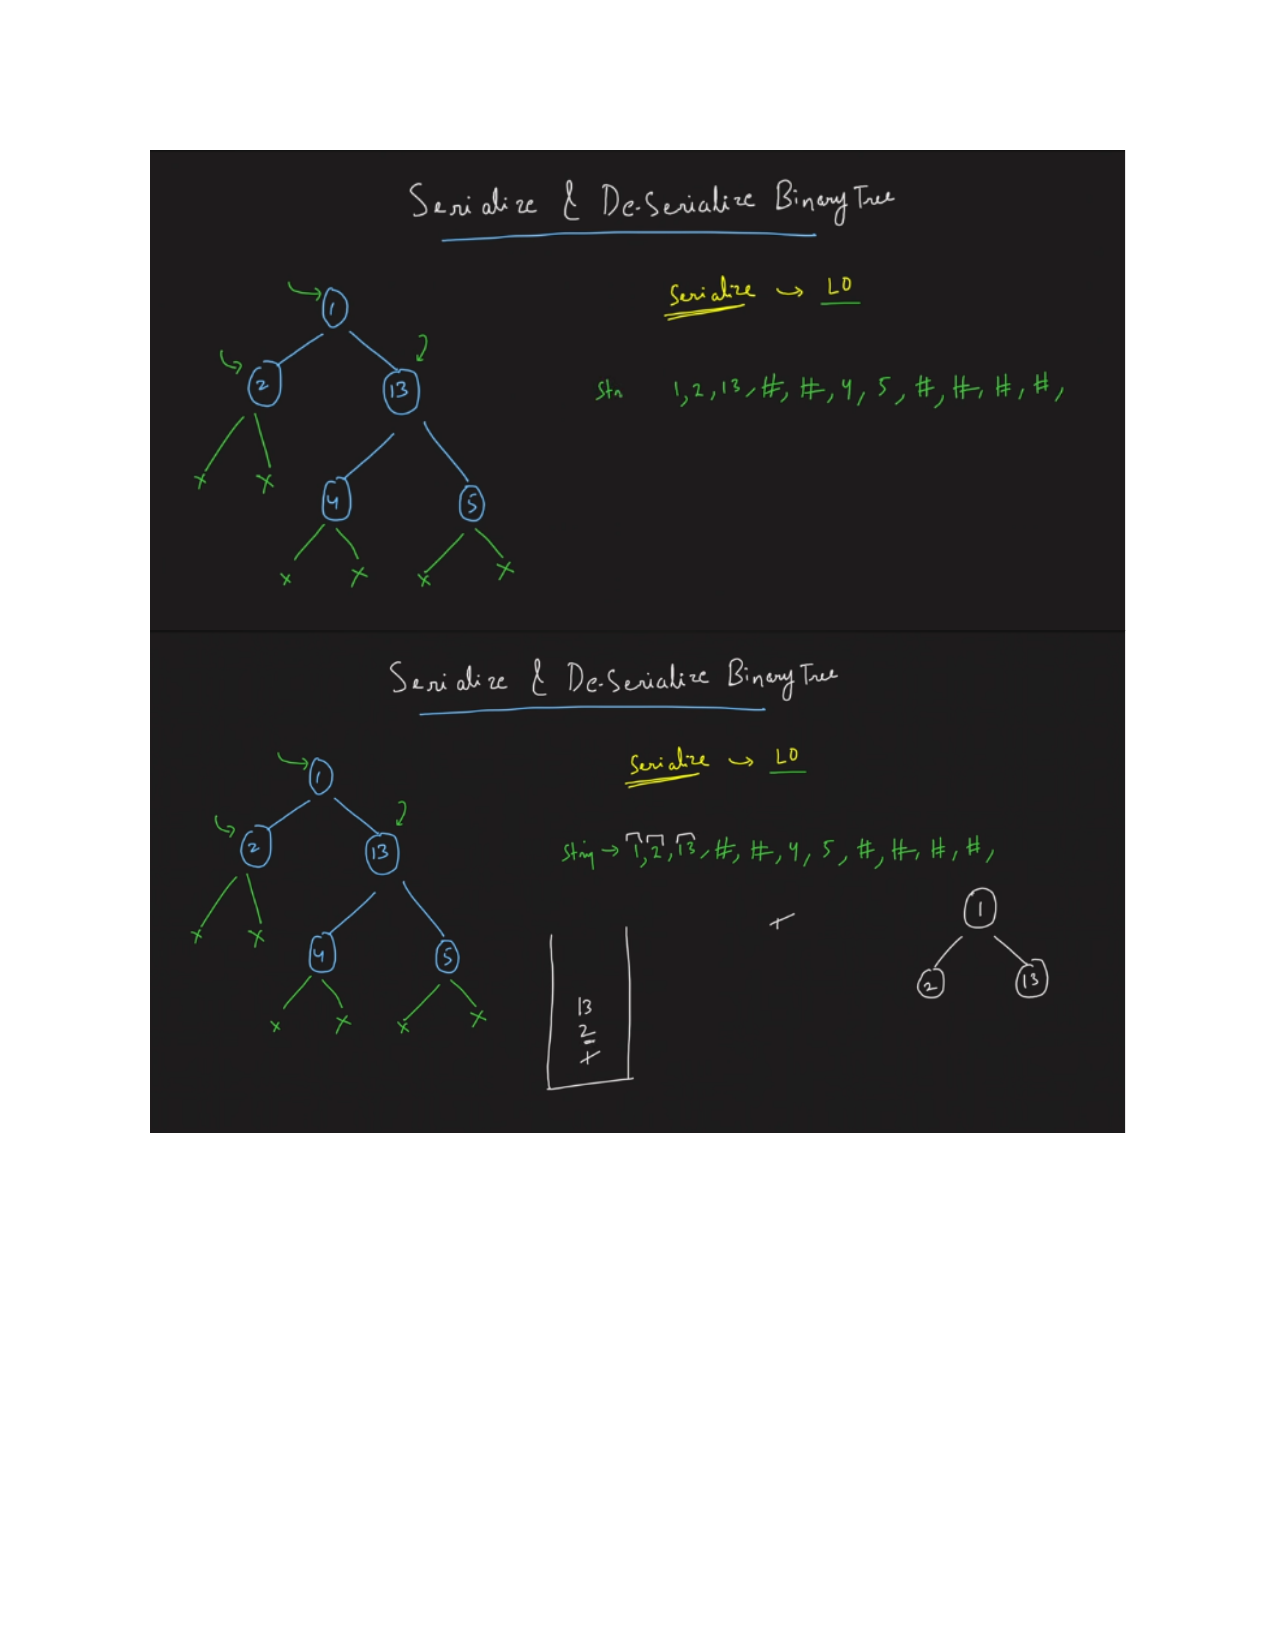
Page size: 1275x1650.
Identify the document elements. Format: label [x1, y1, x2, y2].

picture [150, 150, 1125, 1133]
